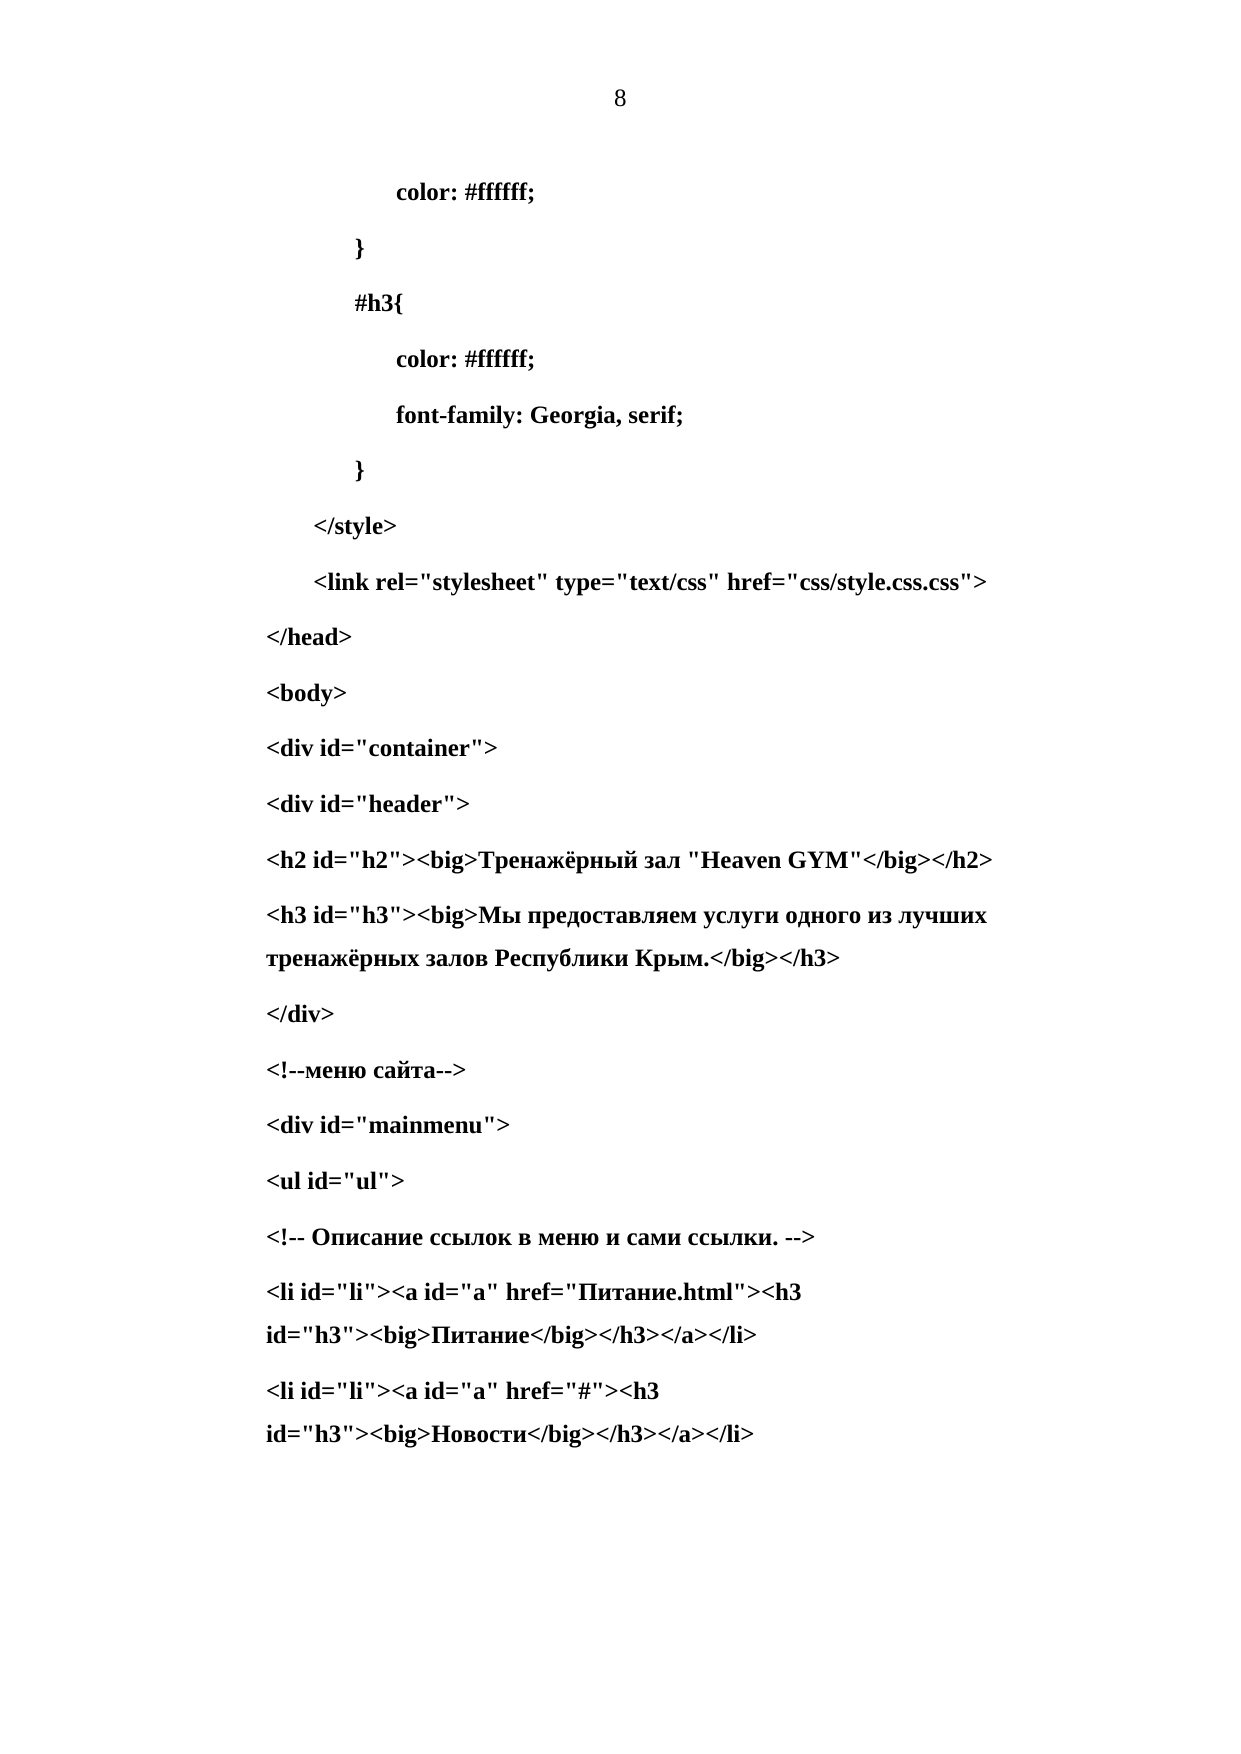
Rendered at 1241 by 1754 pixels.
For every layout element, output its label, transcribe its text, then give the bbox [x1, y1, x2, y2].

list #h3{ [266, 288, 1092, 317]
list </div> [266, 999, 1092, 1028]
list <!-- Описание ссылок в меню и сами ссылки. --> [266, 1222, 1092, 1250]
list <body> [266, 678, 1092, 707]
list color: #ffffff; [266, 177, 1092, 206]
list <div id="container"> [266, 733, 1092, 762]
list <li id="li"><a id="a" href="#"><h3 id="h3"><big>Новости</big></h3></a></li> [266, 1376, 1092, 1448]
list </style> [266, 511, 1092, 540]
list <div id="mainmenu"> [266, 1110, 1092, 1139]
list </head> [266, 622, 1092, 651]
list } [266, 233, 1092, 262]
list <ul id="ul"> [266, 1166, 1092, 1195]
list } [266, 455, 1092, 484]
list font-family: Georgia, serif; [236, 400, 1092, 428]
list <link rel="stylesheet" type="text/css" href="css/style.css.css"> [266, 567, 1092, 595]
list color: #ffffff; [266, 344, 1092, 373]
list <div id="header"> [266, 789, 1092, 818]
list <!--меню сайта--> [266, 1055, 1092, 1083]
list <li id="li"><a id="a" href="Питание.html"><h3 id="h3"><big>Питание</big></h3></a></li> [266, 1277, 1092, 1349]
list <h2 id="h2"><big>Тренажёрный зал "Heaven GYM"</big></h2> [266, 845, 1092, 873]
list <h3 id="h3"><big>Мы предоставляем услуги одного из лучших тренажёрных залов Республики Крым.</big></h3> [266, 900, 1092, 972]
